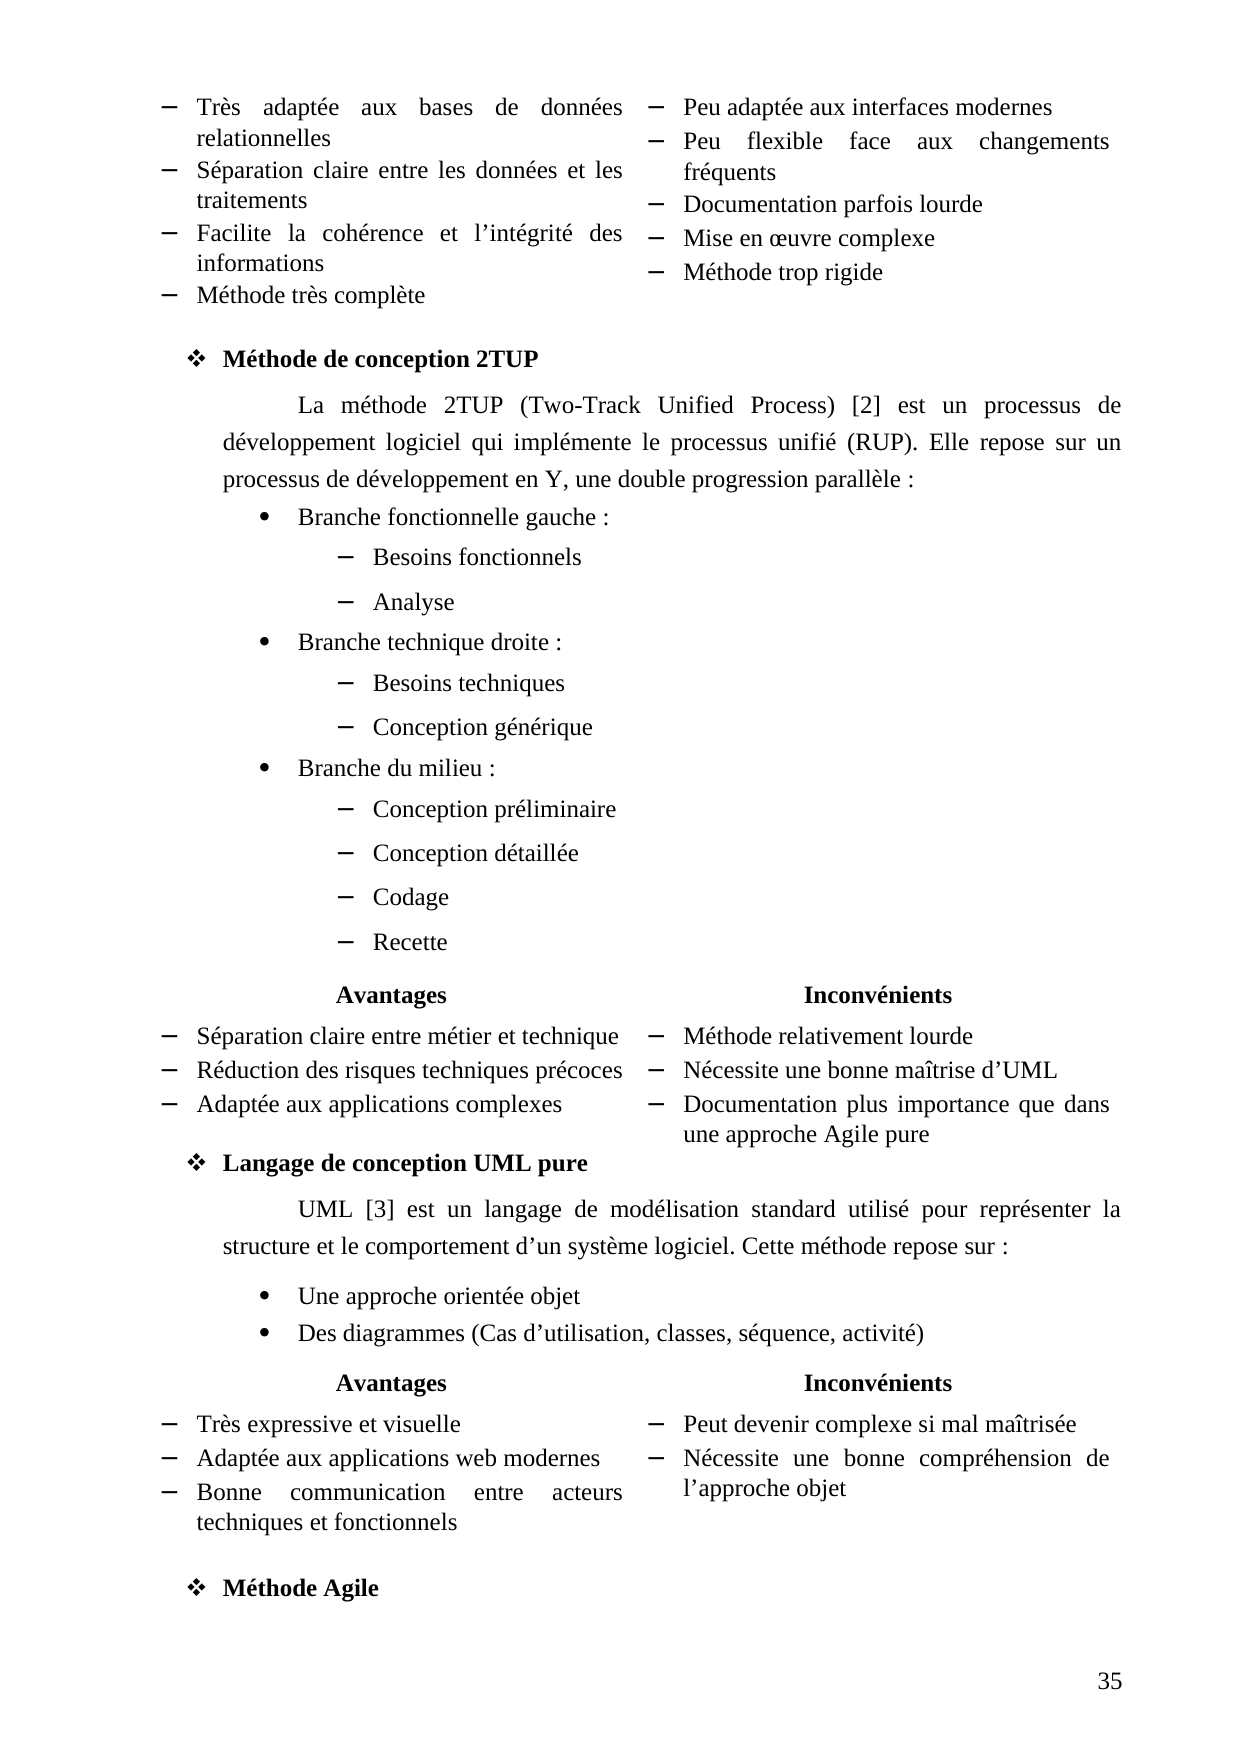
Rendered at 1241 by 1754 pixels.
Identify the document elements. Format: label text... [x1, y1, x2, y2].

list Méthode Agile [185, 1573, 1122, 1602]
table_cell Peu adaptée aux interfaces modernes Peu flexible face aux changements fréquents Documentation parfois lourde Mise en œuvre complexe Méthode trop rigide [634, 89, 1121, 311]
list Conception détaillée [335, 835, 1122, 869]
table_header Avantages [148, 980, 634, 1017]
table_header Inconvénients [634, 1368, 1121, 1405]
list Conception générique [335, 709, 1122, 743]
text La méthode 2TUP (Two-Track Unified Process) [2] est un processus de développement logiciel qui implémente le processus unifié (RUP). Elle repose sur un processus de développement en Y, une double progression parallèle : [223, 390, 1122, 493]
list Branche technique droite : [260, 627, 1122, 656]
list Une approche orientée objet [260, 1281, 1122, 1310]
list Analyse [335, 583, 1122, 617]
list Branche du milieu : [260, 753, 1122, 782]
list Codage [335, 879, 1122, 913]
table_cell Séparation claire entre métier et technique Réduction des risques techniques précoces Adaptée aux applications complexes [148, 1018, 634, 1148]
list Méthode de conception 2TUP [185, 344, 1122, 373]
list Conception préliminaire [335, 791, 1122, 824]
table_cell Très expressive et visuelle Adaptée aux applications web modernes Bonne communication entre acteurs techniques et fonctionnels [148, 1405, 634, 1536]
table_cell Très adaptée aux bases de données relationnelles Séparation claire entre les données et les traitements Facilite la cohérence et l’intégrité des informations Méthode très complète [148, 89, 634, 311]
text UML [3] est un langage de modélisation standard utilisé pour représenter la structure et le comportement d’un système logiciel. Cette méthode repose sur : [223, 1194, 1122, 1260]
table_header Inconvénients [634, 980, 1121, 1017]
list Besoins techniques [335, 665, 1122, 699]
table_cell Méthode relativement lourde Nécessite une bonne maîtrise d’UML Documentation plus importance que dans une approche Agile pure [634, 1018, 1121, 1148]
list Langage de conception UML pure [185, 1148, 1122, 1177]
table_header Avantages [148, 1368, 634, 1405]
list Besoins fonctionnels [335, 539, 1122, 573]
table_cell Peut devenir complexe si mal maîtrisée Nécessite une bonne compréhension de l’approche objet [634, 1405, 1121, 1536]
list Recette [335, 923, 1122, 957]
list Branche fonctionnelle gauche : [260, 502, 1122, 530]
list Des diagrammes (Cas d’utilisation, classes, séquence, activité) [260, 1318, 1122, 1347]
